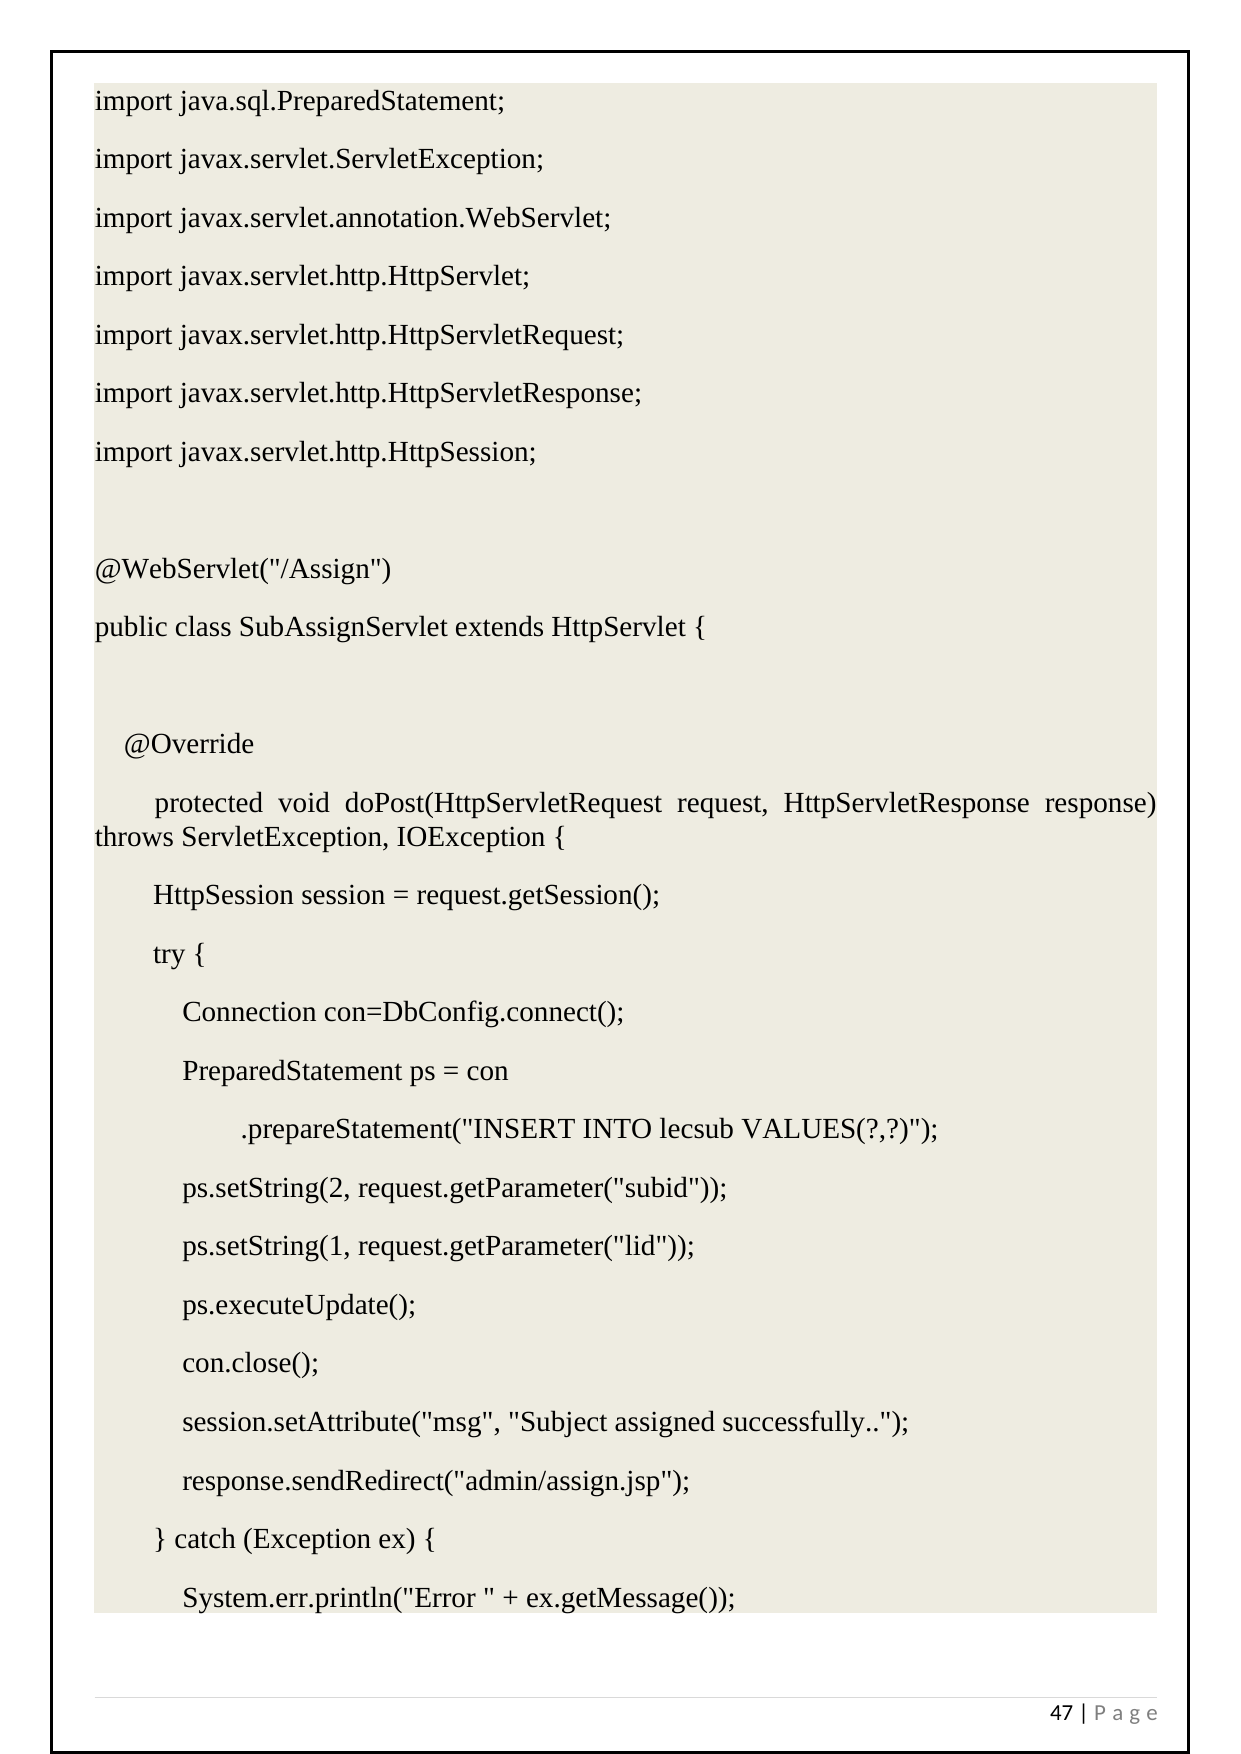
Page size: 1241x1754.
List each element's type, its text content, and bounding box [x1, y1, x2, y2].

text response.sendRedirect("admin/assign.jsp"); [94, 1463, 1157, 1496]
text ps.setString(1, request.getParameter("lid")); [94, 1228, 1157, 1262]
text Connection con=DbConfig.connect(); [94, 994, 1157, 1028]
text try { [94, 936, 1157, 969]
text @Override [94, 727, 1157, 760]
text .prepareStatement("INSERT INTO lecsub VALUES(?,?)"); [94, 1111, 1157, 1145]
text import javax.servlet.http.HttpServletRequest; [94, 317, 1157, 350]
text protected void doPost(HttpServletRequest request, HttpServletResponse response) throws ServletException, IOException { [94, 785, 1157, 852]
text ps.setString(2, request.getParameter("subid")); [94, 1170, 1157, 1203]
text import javax.servlet.http.HttpServlet; [94, 258, 1157, 292]
text HttpSession session = request.getSession(); [94, 877, 1157, 911]
text import javax.servlet.annotation.WebServlet; [94, 200, 1157, 233]
text import java.sql.PreparedStatement; [94, 83, 1157, 116]
text session.setAttribute("msg", "Subject assigned successfully.."); [94, 1404, 1157, 1438]
text } catch (Exception ex) { [94, 1521, 1157, 1555]
text import javax.servlet.http.HttpSession; [94, 434, 1157, 467]
text con.close(); [94, 1346, 1157, 1379]
text ps.executeUpdate(); [94, 1287, 1157, 1321]
text import javax.servlet.ServletException; [94, 141, 1157, 175]
text PreparedStatement ps = con [94, 1053, 1157, 1086]
text public class SubAssignServlet extends HttpServlet { [94, 609, 1157, 643]
text @WebServlet("/Assign") [94, 551, 1157, 584]
text System.err.println("Error " + ex.getMessage()); [94, 1580, 1157, 1613]
text import javax.servlet.http.HttpServletResponse; [94, 375, 1157, 409]
